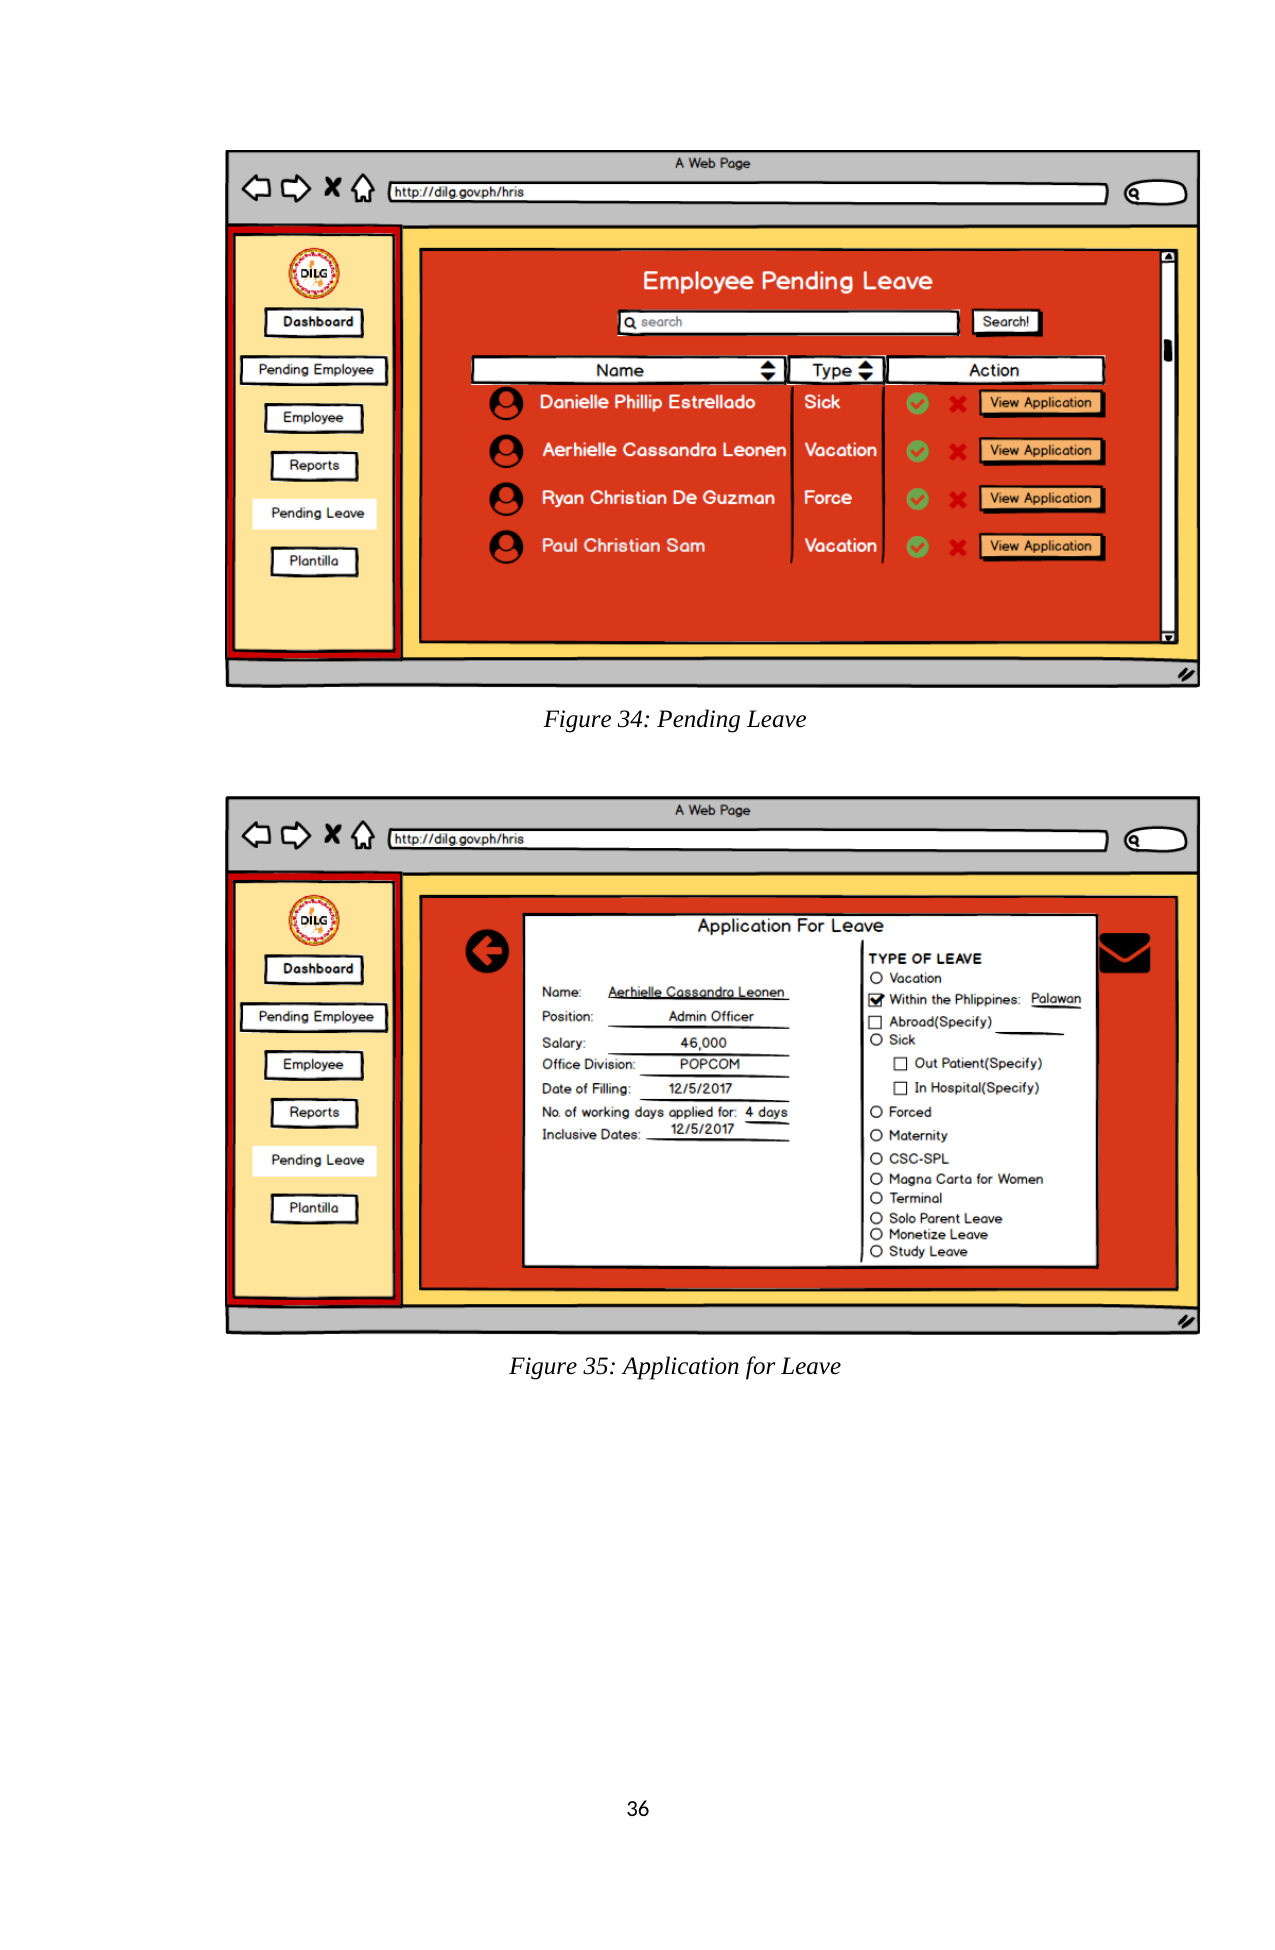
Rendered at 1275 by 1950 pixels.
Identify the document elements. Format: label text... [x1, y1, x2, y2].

text Figure 34: Pending Leave [225, 704, 1125, 733]
picture [225, 796, 1200, 1335]
text Figure 35: Application for Leave [225, 1351, 1125, 1380]
picture [225, 150, 1200, 688]
